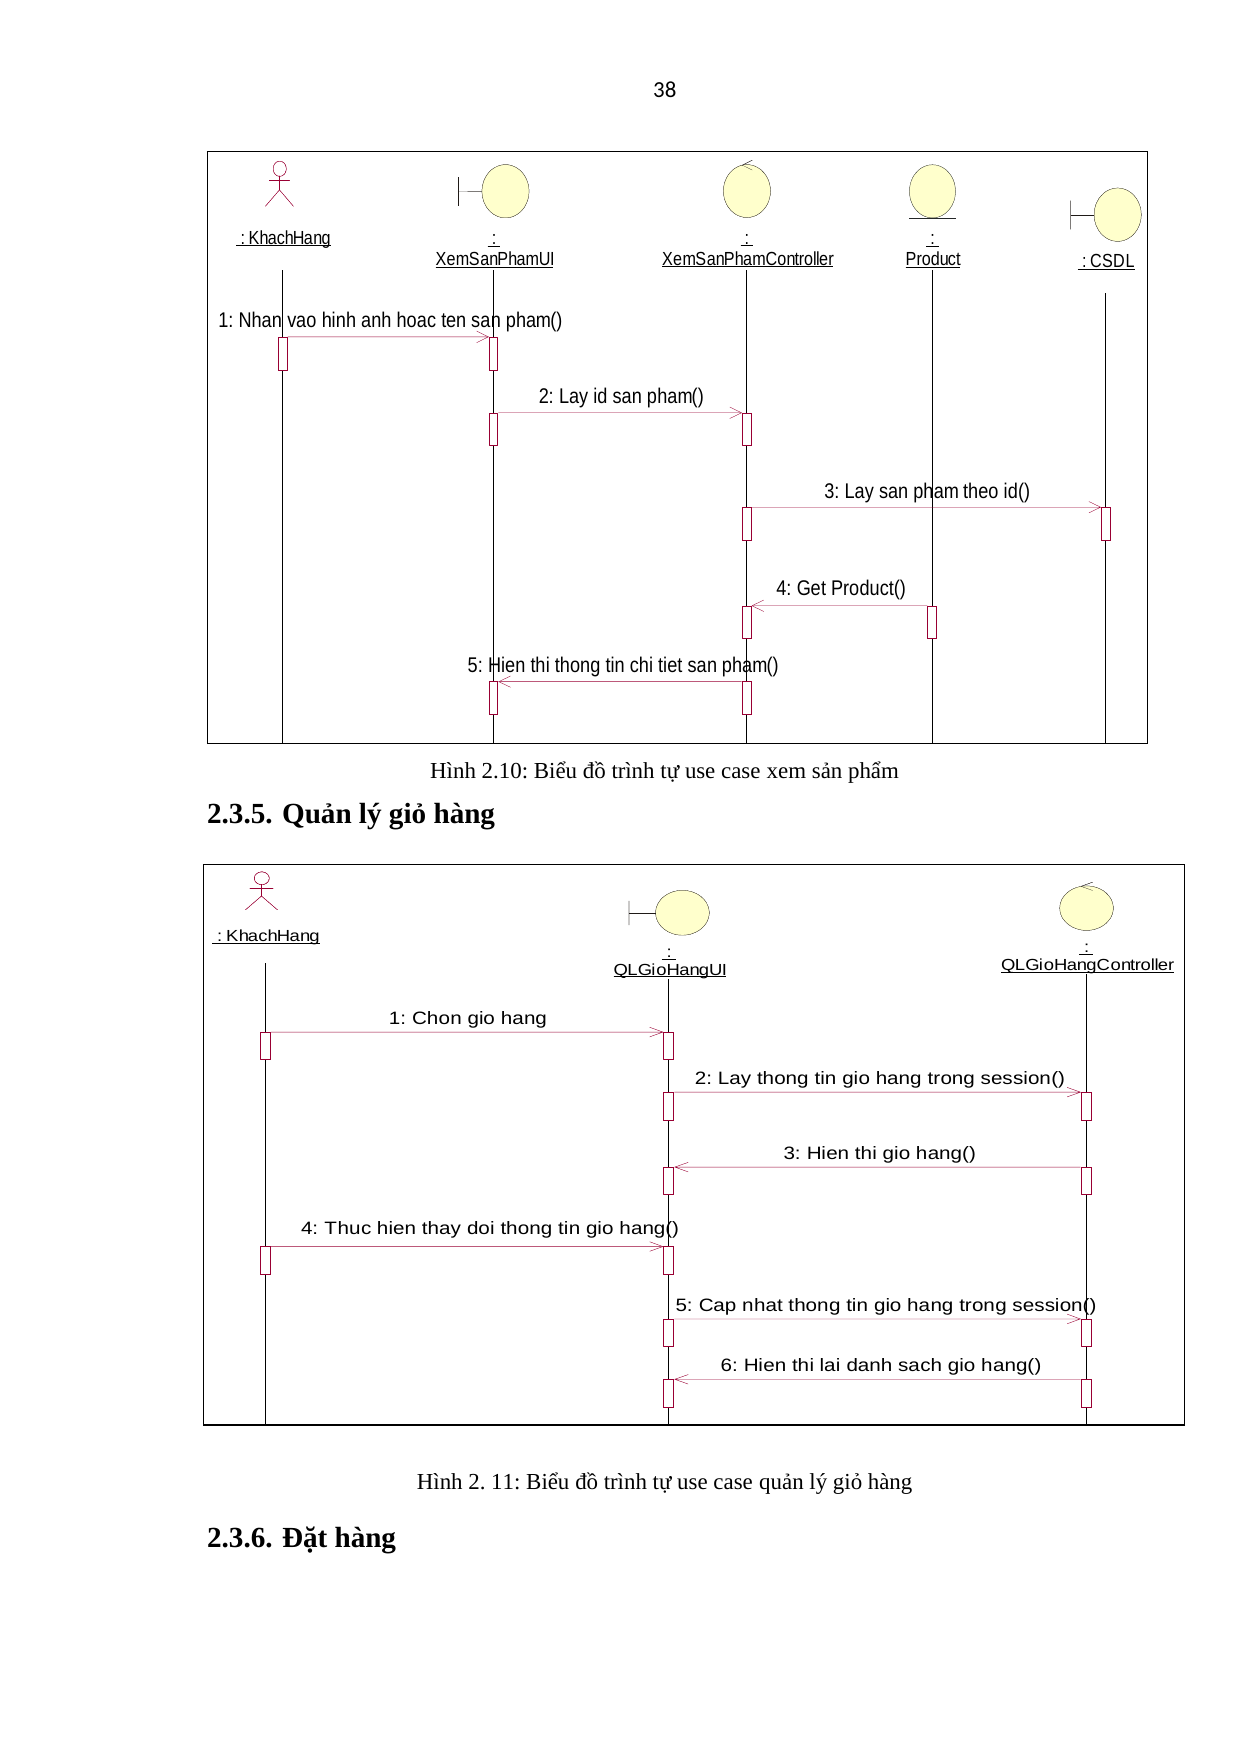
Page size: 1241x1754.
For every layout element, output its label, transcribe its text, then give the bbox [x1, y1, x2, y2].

list Hình 2.10: Biểu đồ trình tự use case xem sản phẩm [207, 744, 1122, 783]
text Hình 2. 11: Biểu đồ trình tự use case quản lý giỏ hàng [207, 1426, 1122, 1494]
text Hình 2. 11: Biểu đồ trình tự use case quản lý giỏ hàng [207, 865, 1122, 1424]
list Hình 2.10: Biểu đồ trình tự use case xem sản phẩm [208, 152, 1122, 743]
list Quản lý giỏ hàng [207, 797, 1122, 830]
list Đặt hàng [207, 1520, 1122, 1553]
